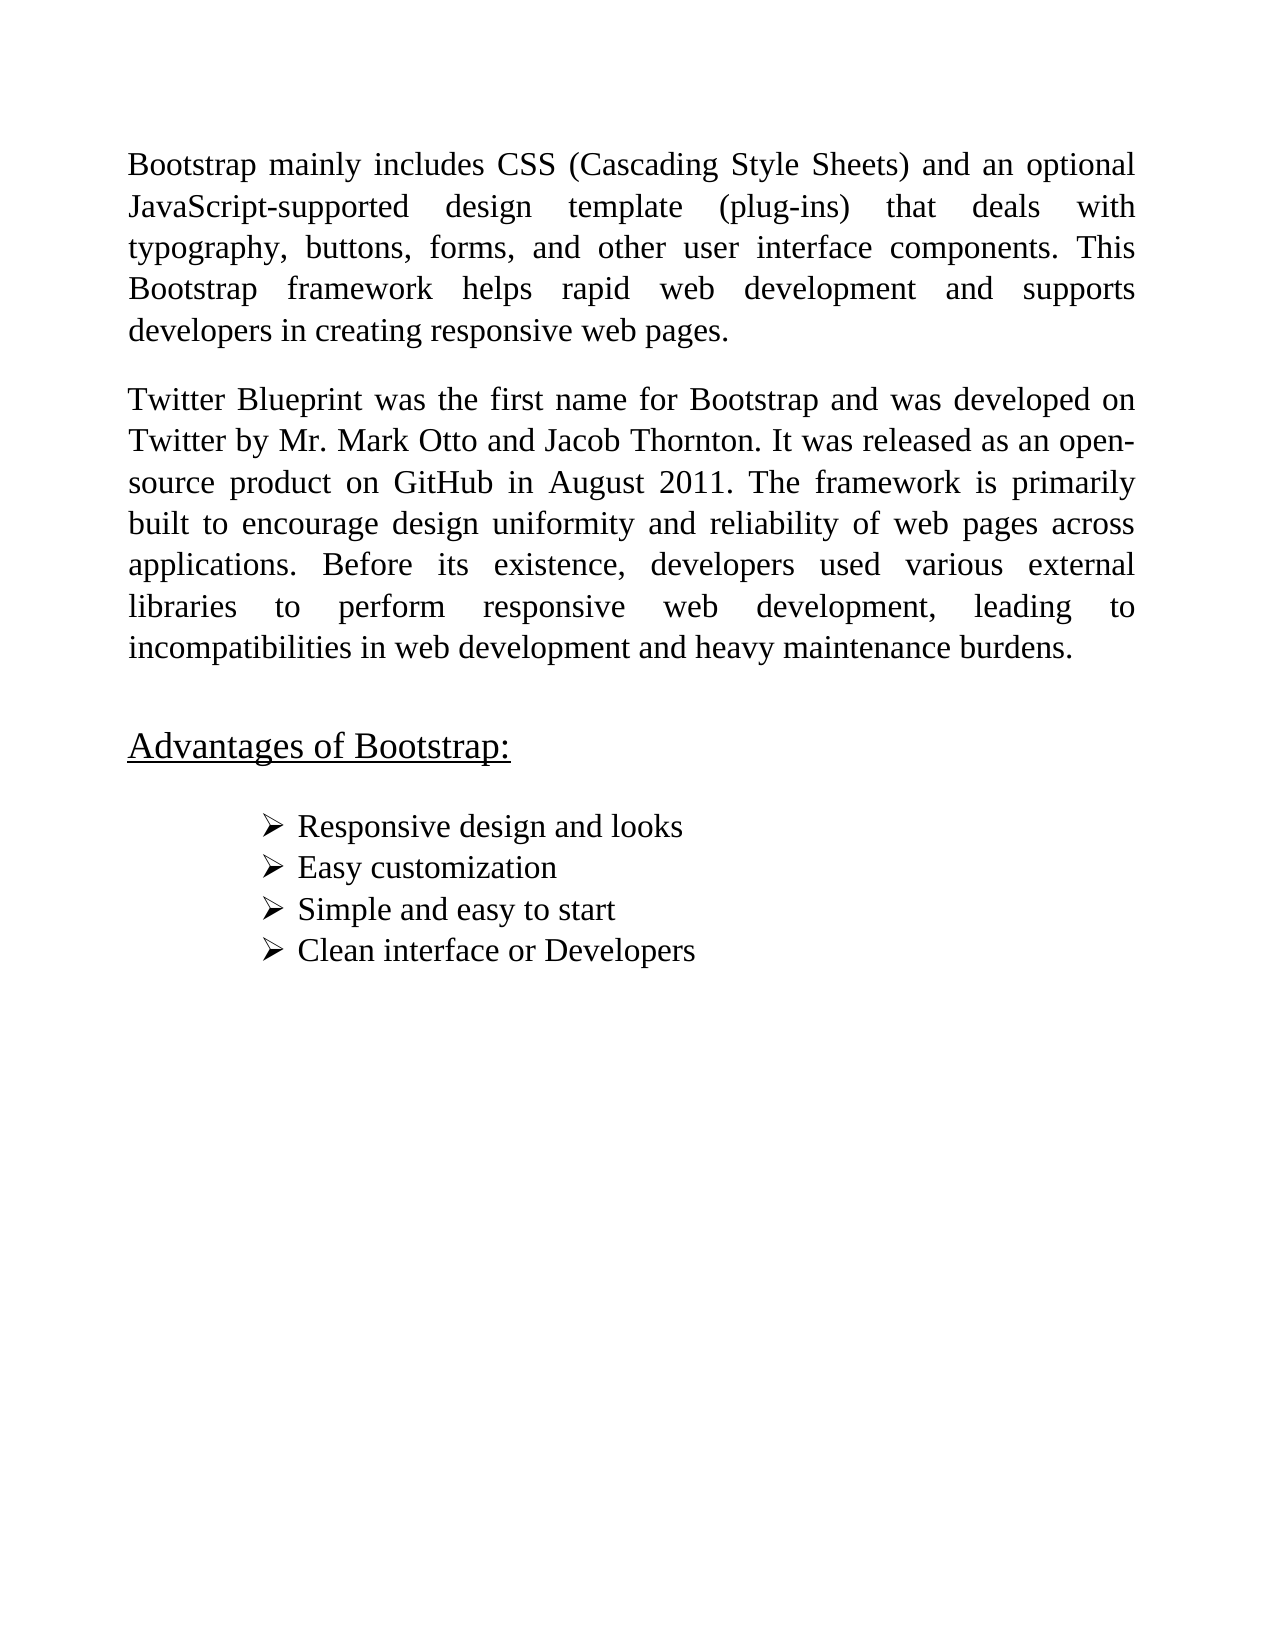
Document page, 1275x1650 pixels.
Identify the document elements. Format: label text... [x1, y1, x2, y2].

list Responsive design and looks [260, 806, 1137, 844]
list Easy customization [260, 848, 1137, 886]
list Clean interface or Developers [260, 930, 1137, 969]
list Simple and easy to start [260, 889, 1137, 927]
text Advantages of Bootstrap: [127, 724, 1138, 767]
text Bootstrap mainly includes CSS (Cascading Style Sheets) and an optional JavaScript-supported design template (plug-ins) that deals with typography, buttons, forms, and other user interface components. This Bootstrap framework helps rapid web development and supports developers in creating responsive web pages. [127, 144, 1137, 348]
text Twitter Blueprint was the first name for Bootstrap and was developed on Twitter by Mr. Mark Otto and Jacob Thornton. It was released as an open-source product on GitHub in August 2011. The framework is primarily built to encourage design uniformity and reliability of web pages across applications. Before its existence, developers used various external libraries to perform responsive web development, leading to incompatibilities in web development and heavy maintenance burdens. [127, 379, 1137, 666]
